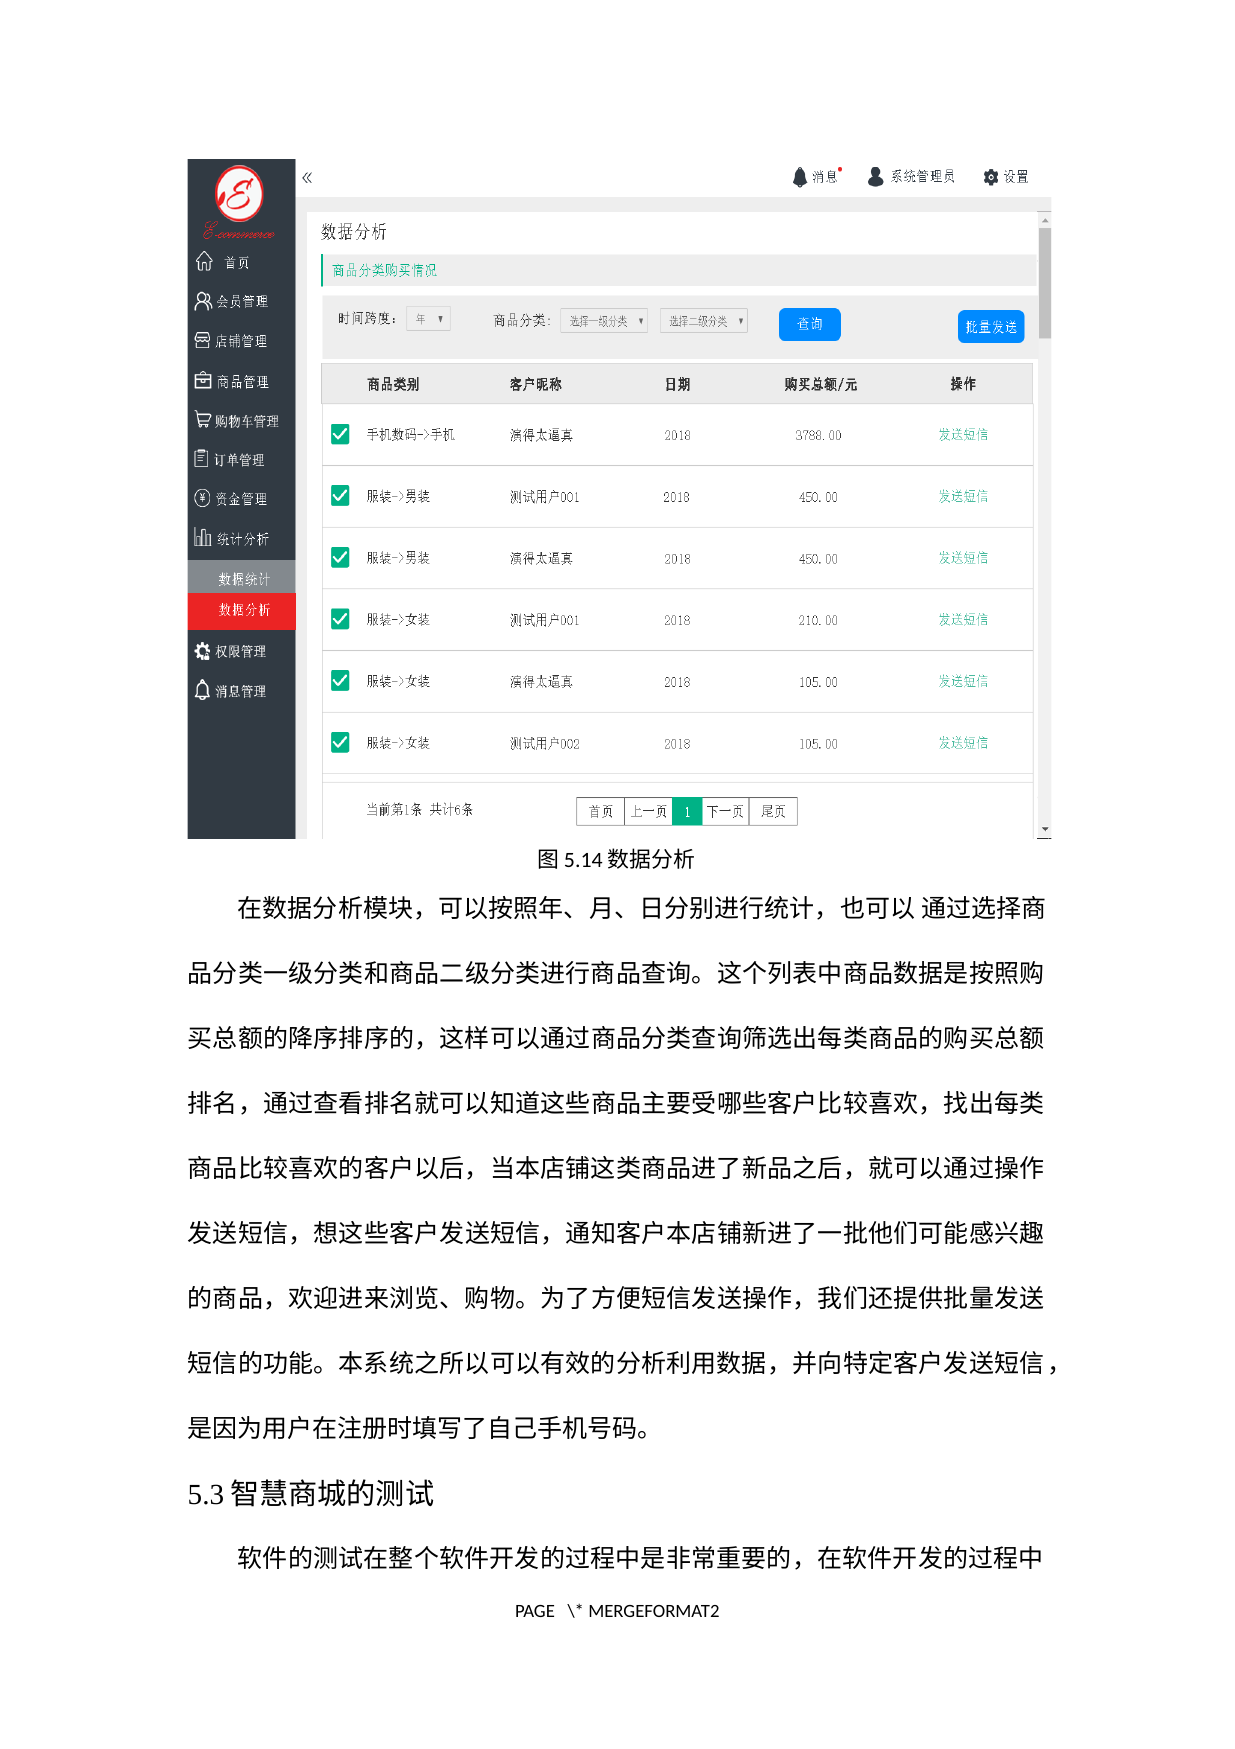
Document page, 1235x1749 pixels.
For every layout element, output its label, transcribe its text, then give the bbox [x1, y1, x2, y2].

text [187, 1524, 1047, 1589]
text 5.3智慧商城的测试 [187, 1459, 1047, 1524]
text 图5.14 数据分析 [187, 842, 1047, 874]
text 在数据分析模块，可以按照年、月、日分别进行统计，也可以 通过选择商品分类一级分类和商品二级分类进行商品查询。这个列表中商品数据是按照购买总额的降序排序的，这样可以通过商品分类查询筛选出每类商品的购买总额排名，通过查看排名就可以知道这些商品主要受哪些客户比较喜欢，找出每类商品比较喜欢的客户以后，当本店铺这类商品进了新品之后，就可以通过操作发送短信，想这些客户发送短信，通知客户本店铺新进了一批他们可能感兴趣的商品，欢迎进来浏览、购物。为了方便短信发送操作，我们还提供批量发送短信的功能。本系统之所以可以有效的分析利用数据，并向特定客户发送短信，是因为用户在注册时填写了自己手机号码。 [187, 874, 1047, 1459]
picture [187, 159, 1052, 839]
